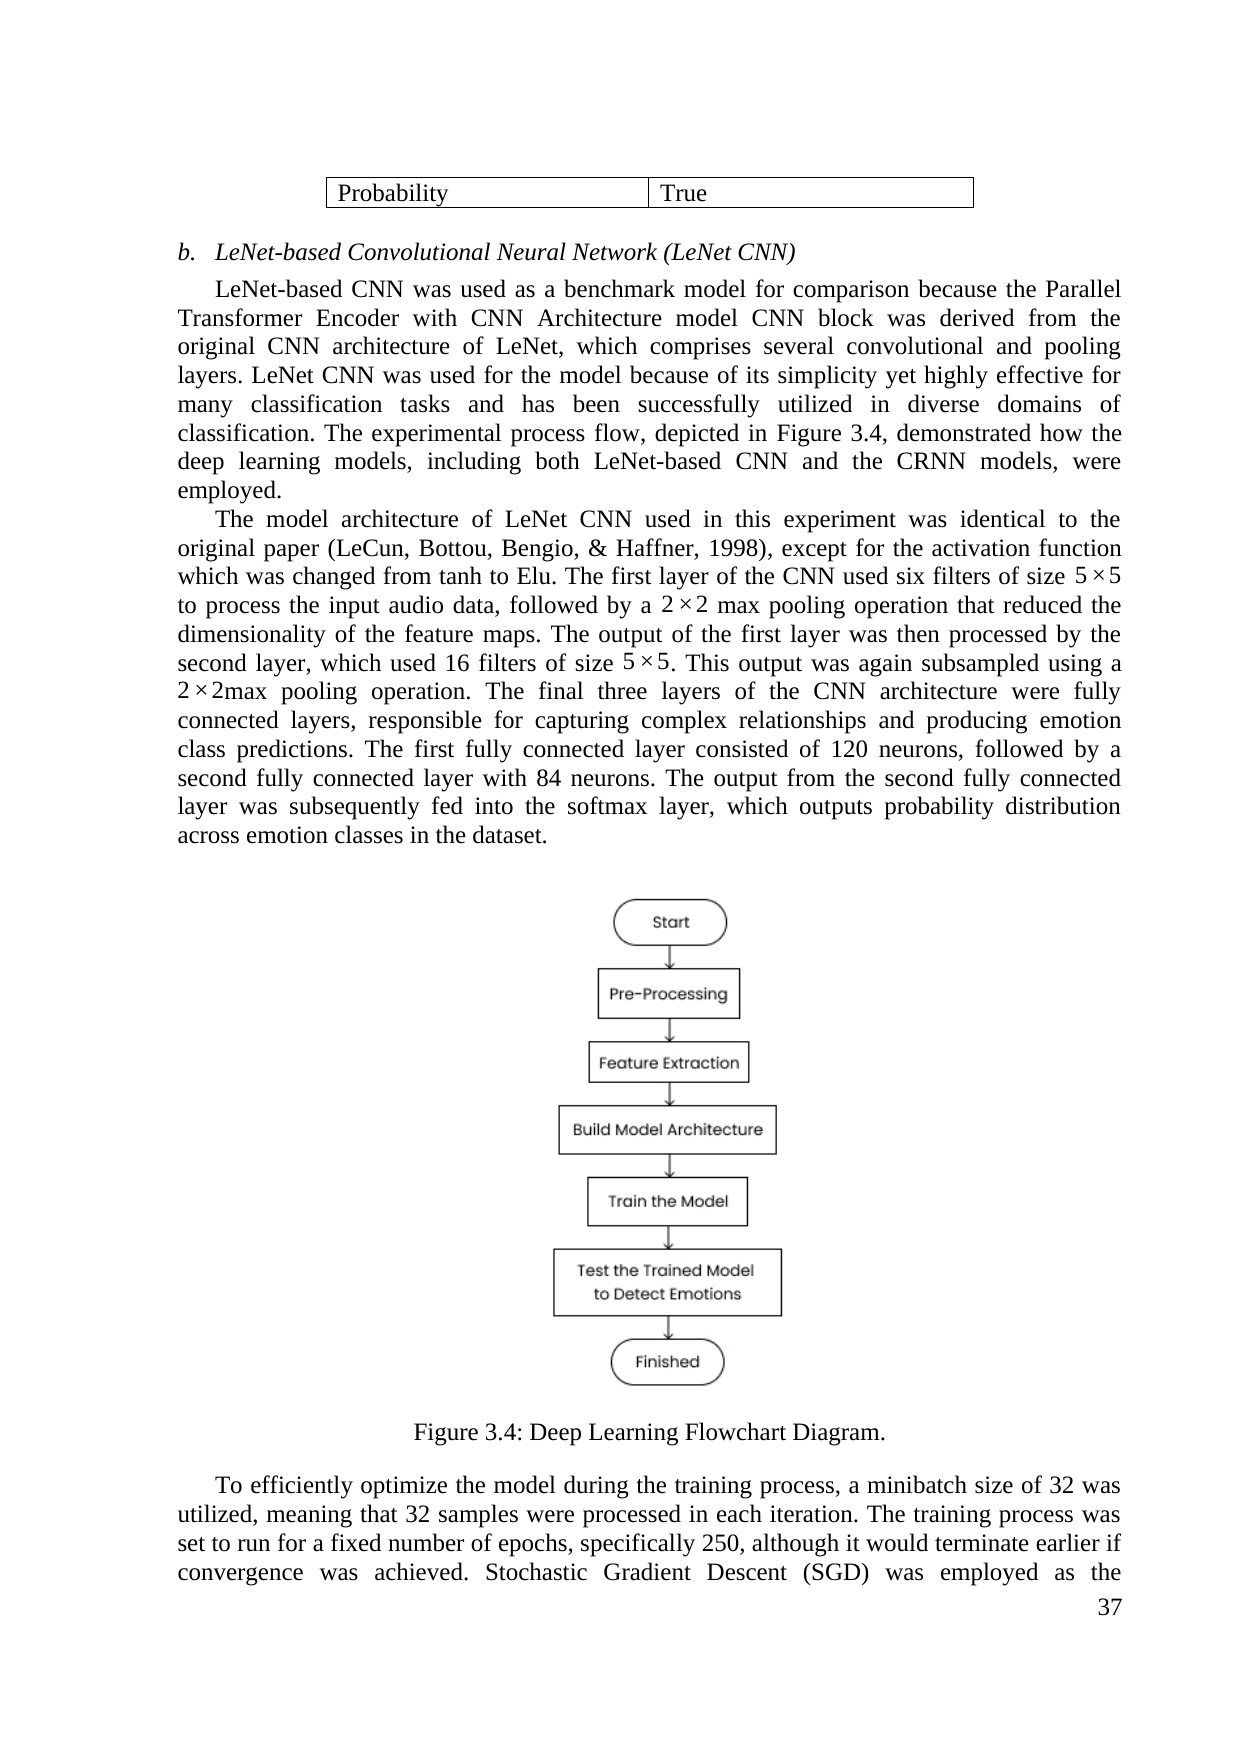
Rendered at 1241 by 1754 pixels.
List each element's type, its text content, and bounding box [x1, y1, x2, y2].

list LeNet-based Convolutional Neural Network (LeNet CNN) [177, 237, 1122, 266]
text Figure 3.4: Deep Learning Flowchart Diagram. [177, 1417, 1122, 1445]
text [177, 1470, 1122, 1585]
table_cell Probability [327, 178, 648, 207]
text LeNet-based CNN was used as a benchmark model for comparison because the Parallel Transformer Encoder with CNN Architecture model CNN block was derived from the original CNN architecture of LeNet, which comprises several convolutional and pooling layers. LeNet CNN was used for the model because of its simplicity yet highly effective for many classification tasks and has been successfully utilized in diverse domains of classification. The experimental process flow, depicted in Figure 3.4, demonstrated how the deep learning models, including both LeNet-based CNN and the CRNN models, were employed. [177, 274, 1122, 504]
text The model architecture of LeNet CNN used in this experiment was identical to the original paper , except for the activation function which was changed from tanh to Elu. The first layer of the CNN used six filters of size to process the input audio data, followed by a max pooling operation that reduced the dimensionality of the feature maps. The output of the first layer was then processed by the second layer, which used 16 filters of size . This output was again subsampled using a max pooling operation. The final three layers of the CNN architecture were fully connected layers, responsible for capturing complex relationships and producing emotion class predictions. The first fully connected layer consisted of 120 neurons, followed by a second fully connected layer with 84 neurons. The output from the second fully connected layer was subsequently fed into the softmax layer, which outputs probability distribution across emotion classes in the dataset. [177, 504, 1122, 849]
table_cell True [649, 178, 973, 207]
picture [492, 873, 845, 1417]
